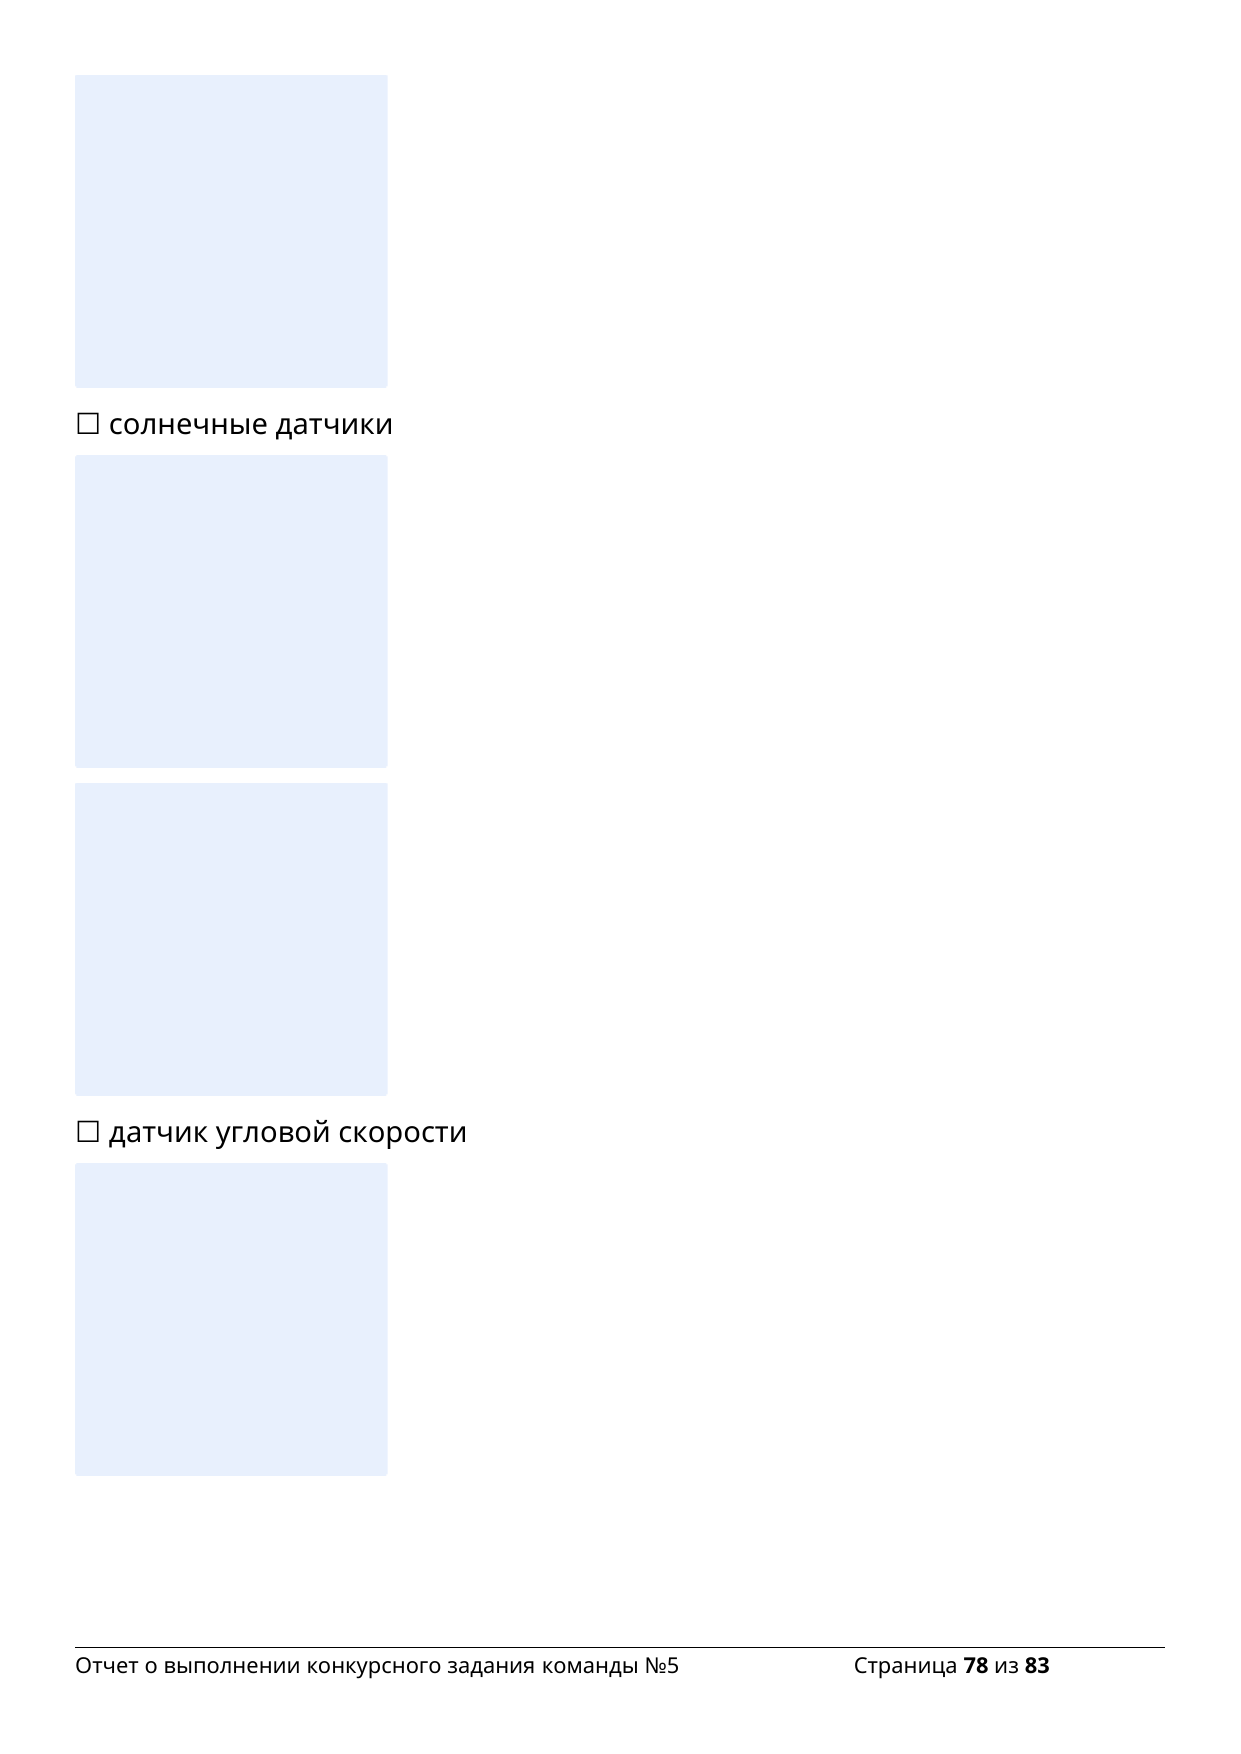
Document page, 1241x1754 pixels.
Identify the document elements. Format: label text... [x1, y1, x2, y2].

picture [75, 455, 388, 768]
picture [75, 783, 388, 1096]
picture [75, 1163, 388, 1476]
picture [75, 75, 388, 388]
subtitle солнечные датчики [75, 403, 1165, 443]
subtitle датчик угловой скорости [75, 1111, 1165, 1151]
